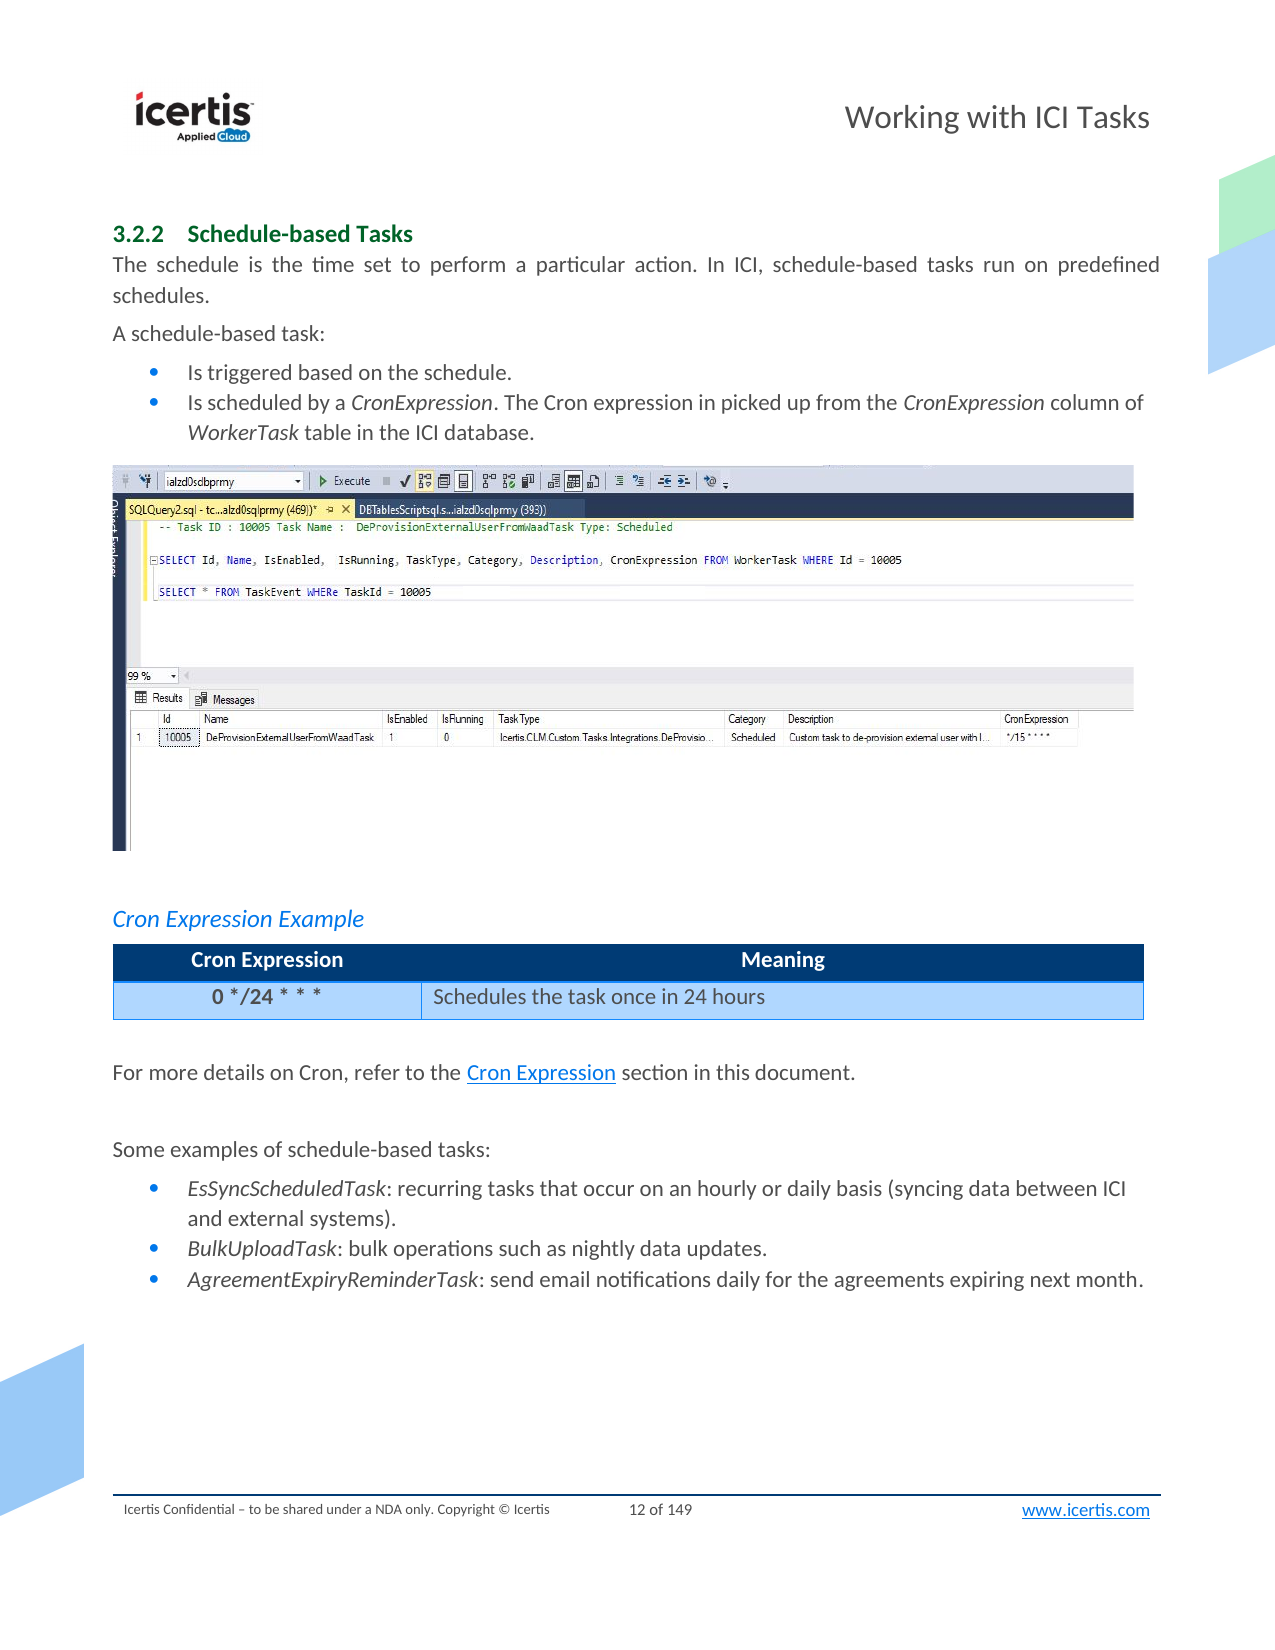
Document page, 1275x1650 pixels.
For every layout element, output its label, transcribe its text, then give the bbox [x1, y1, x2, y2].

list EsSyncScheduledTask: recurring tasks that occur on an hourly or daily basis (syncing data between ICI and external systems). [150, 1174, 1162, 1232]
list Is scheduled by a CronExpression. The Cron expression in picked up from the CronExpression column of WorkerTask table in the ICI database. [150, 388, 1162, 446]
table_cell Schedules the task once in 24 hours [422, 983, 1143, 1019]
subtitle Schedule-based Tasks [112, 218, 1162, 248]
table_header Cron Expression [114, 945, 421, 981]
picture [0, 33, 1275, 1650]
list Is triggered based on the schedule. [150, 358, 1162, 386]
text For more details on Cron, refer to the Cron Expression section in this document. [112, 1058, 1162, 1086]
list AgreementExpiryReminderTask: send email notifications daily for the agreements expiring next month. [150, 1265, 1162, 1293]
text The schedule is the time set to perform a particular action. In ICI, schedule-based tasks run on predefined schedules. [112, 251, 1162, 309]
text Cron Expression Example [112, 903, 1162, 933]
text A schedule-based task: [112, 319, 1162, 347]
list BulkUploadTask: bulk operations such as nightly data updates. [150, 1234, 1162, 1262]
table_header Meaning [422, 945, 1143, 981]
text Some examples of schedule-based tasks: [112, 1136, 1162, 1163]
table_cell 0 */24 * * * [114, 983, 421, 1019]
